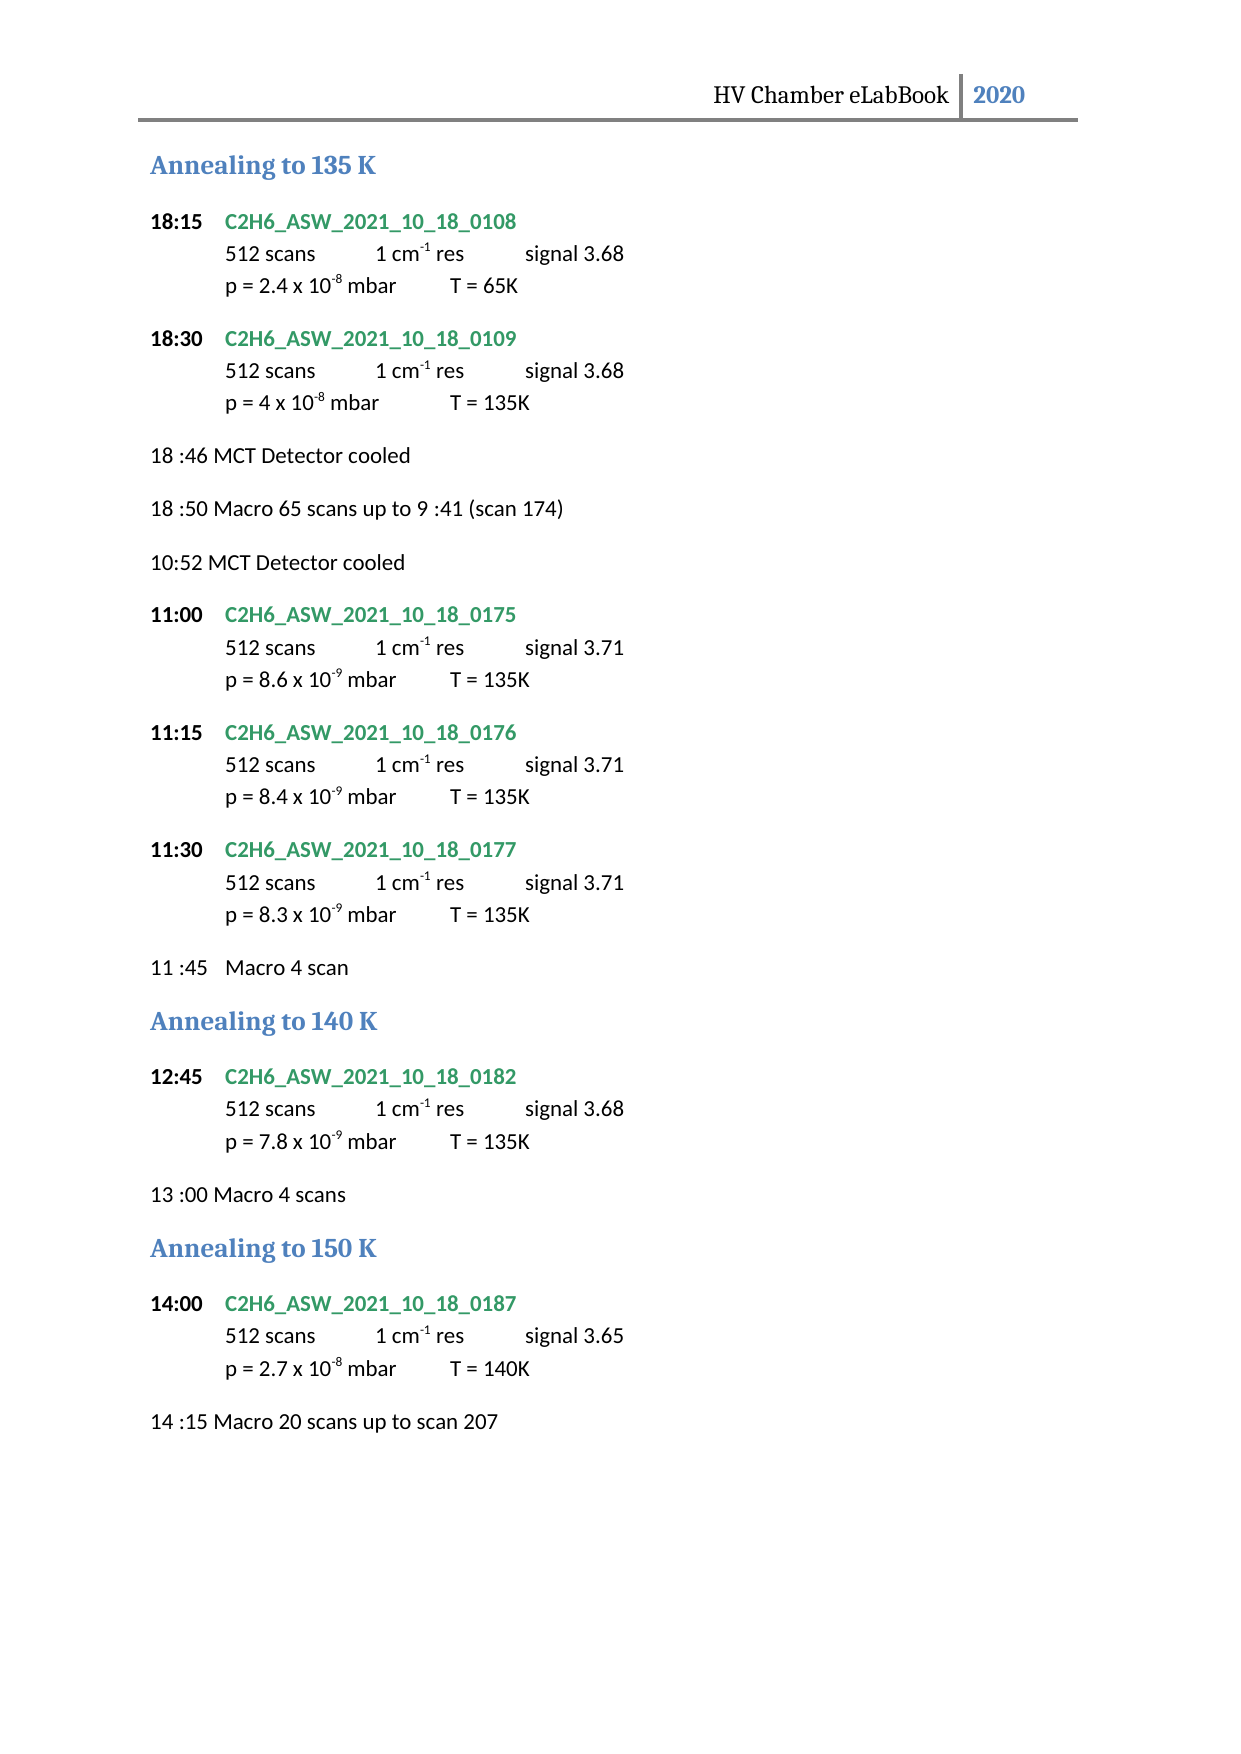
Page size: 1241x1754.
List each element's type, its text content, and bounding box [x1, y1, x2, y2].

text 512 scans 1 cm-1 res signal 3.65 p = 2.7 x 10-8 mbar T = 140K [225, 1322, 1090, 1382]
text 18:15 C2H6_ASW_2021_10_18_0108 [150, 207, 1090, 235]
text 12:45 C2H6_ASW_2021_10_18_0182 [150, 1062, 1090, 1090]
subtitle Annealing to 140 K [150, 1006, 1090, 1037]
text 18:30 C2H6_ASW_2021_10_18_0109 [150, 324, 1090, 352]
text 14:00 C2H6_ASW_2021_10_18_0187 [150, 1289, 1090, 1317]
text 11:15 C2H6_ASW_2021_10_18_0176 [150, 718, 1090, 746]
text 512 scans 1 cm-1 res signal 3.68 p = 2.4 x 10-8 mbar T = 65K [225, 239, 1090, 299]
text 18 :46 MCT Detector cooled [150, 442, 1090, 469]
text 512 scans 1 cm-1 res signal 3.71 p = 8.3 x 10-9 mbar T = 135K [225, 868, 1090, 928]
text 11:00 C2H6_ASW_2021_10_18_0175 [150, 601, 1090, 629]
subtitle Annealing to 150 K [150, 1233, 1090, 1264]
subtitle Annealing to 135 K [150, 150, 1090, 181]
text 11 :45 Macro 4 scan [150, 953, 1090, 981]
text 10:52 MCT Detector cooled [150, 548, 1090, 576]
text 512 scans 1 cm-1 res signal 3.71 p = 8.6 x 10-9 mbar T = 135K [225, 633, 1090, 693]
text 18 :50 Macro 65 scans up to 9 :41 (scan 174) [150, 494, 1090, 523]
text 512 scans 1 cm-1 res signal 3.68 p = 7.8 x 10-9 mbar T = 135K [225, 1094, 1090, 1155]
text 11:30 C2H6_ASW_2021_10_18_0177 [150, 835, 1090, 863]
text 512 scans 1 cm-1 res signal 3.68 p = 4 x 10-8 mbar T = 135K [225, 356, 1090, 417]
text 512 scans 1 cm-1 res signal 3.71 p = 8.4 x 10-9 mbar T = 135K [225, 750, 1090, 810]
text 14 :15 Macro 20 scans up to scan 207 [150, 1407, 1090, 1435]
text 13 :00 Macro 4 scans [150, 1180, 1090, 1208]
